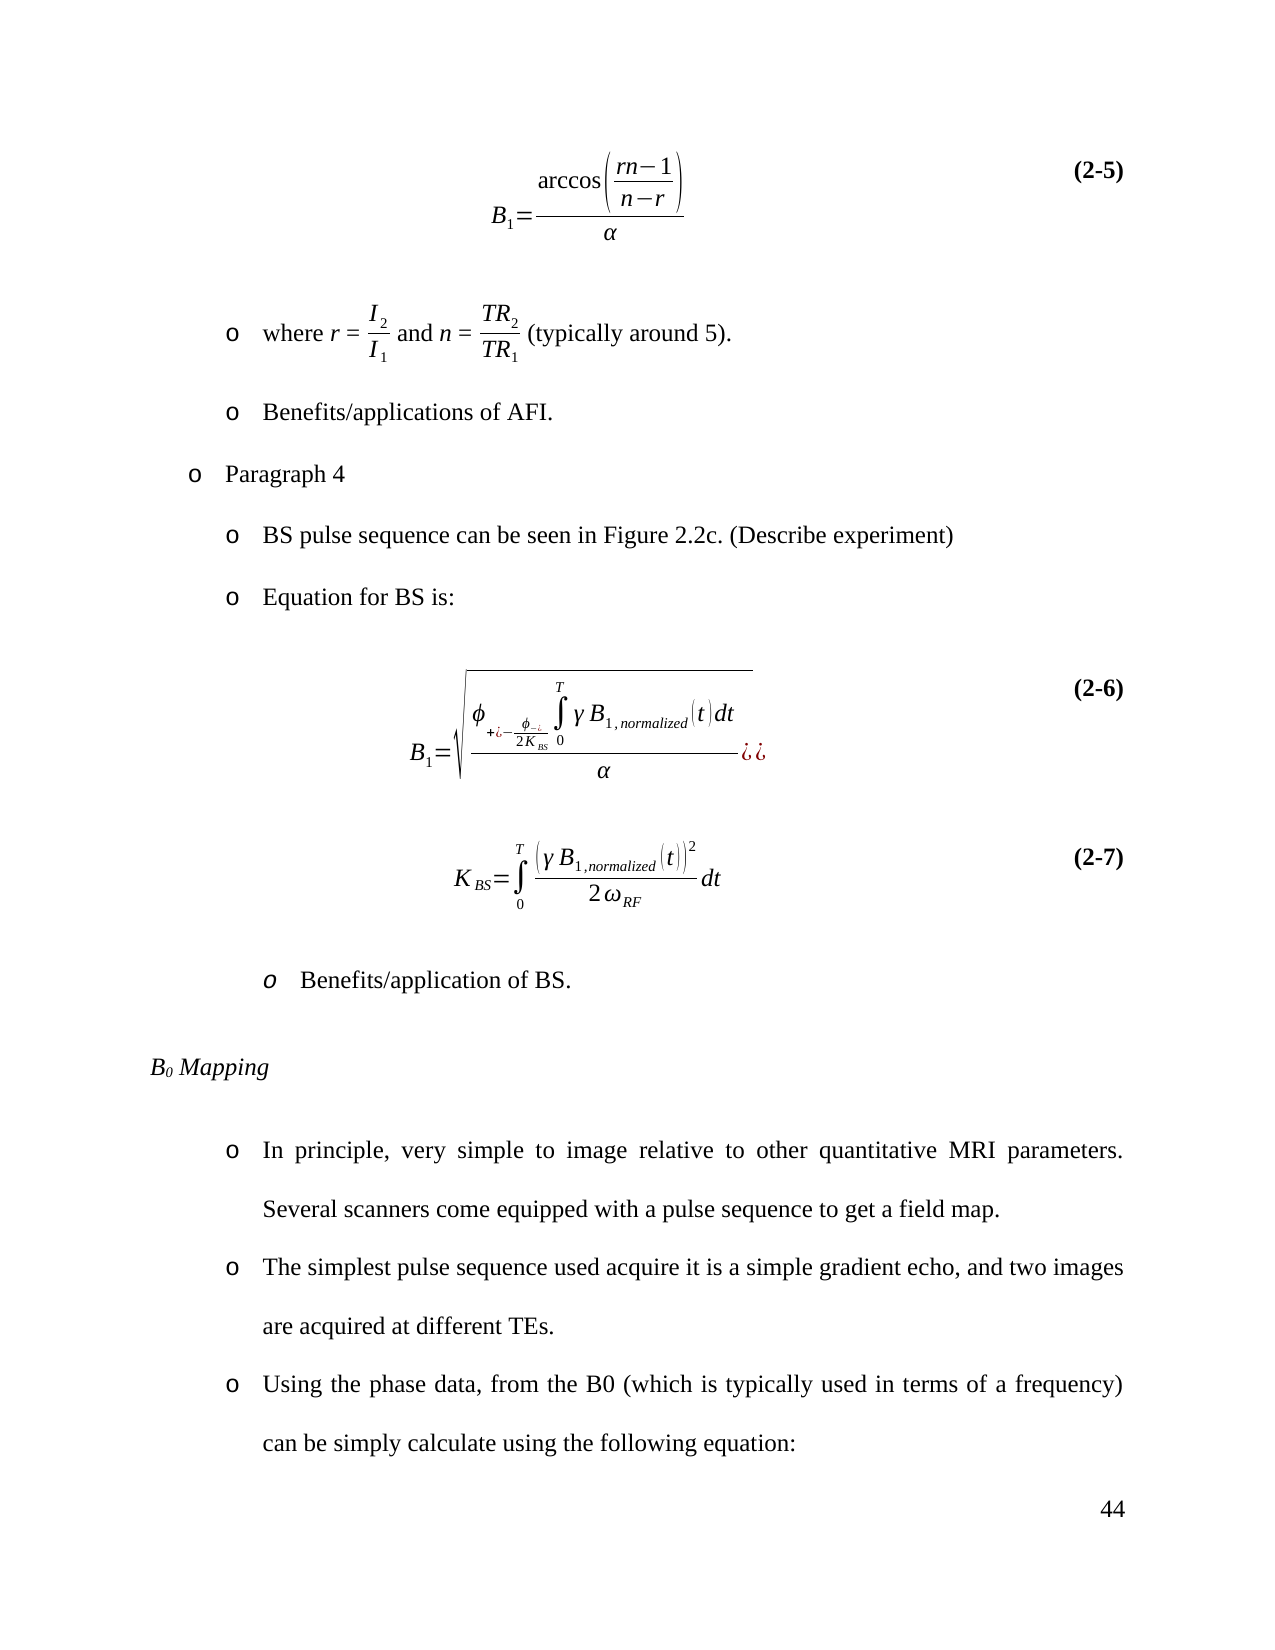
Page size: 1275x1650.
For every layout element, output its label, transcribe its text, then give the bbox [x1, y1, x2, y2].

list Paragraph 4 [187, 459, 1125, 489]
table_header (2-6) [1025, 669, 1135, 837]
list In principle, very simple to image relative to other quantitative MRI parameters. Several scanners come equipped with a pulse sequence to get a field map. [225, 1135, 1125, 1223]
text B0 Mapping [150, 1052, 1125, 1081]
table_cell [150, 838, 1025, 966]
table_header (2-5) [1025, 150, 1135, 300]
list Equation for BS is: [225, 582, 1125, 613]
list The simplest pulse sequence used acquire it is a simple gradient echo, and two images are acquired at different TEs. [225, 1252, 1125, 1340]
list Using the phase data, from the B0 (which is typically used in terms of a frequency) can be simply calculate using the following equation: [225, 1369, 1125, 1457]
list where r = and n = (typically around 5). [225, 300, 1125, 366]
list BS pulse sequence can be seen in Figure 2.2c. (Describe experiment) [225, 520, 1125, 551]
list Benefits/application of BS. [262, 966, 1125, 996]
table_header [150, 150, 1025, 300]
list Benefits/applications of AFI. [225, 397, 1125, 428]
table_header [150, 669, 1025, 837]
table_cell (2-7) [1025, 838, 1135, 966]
